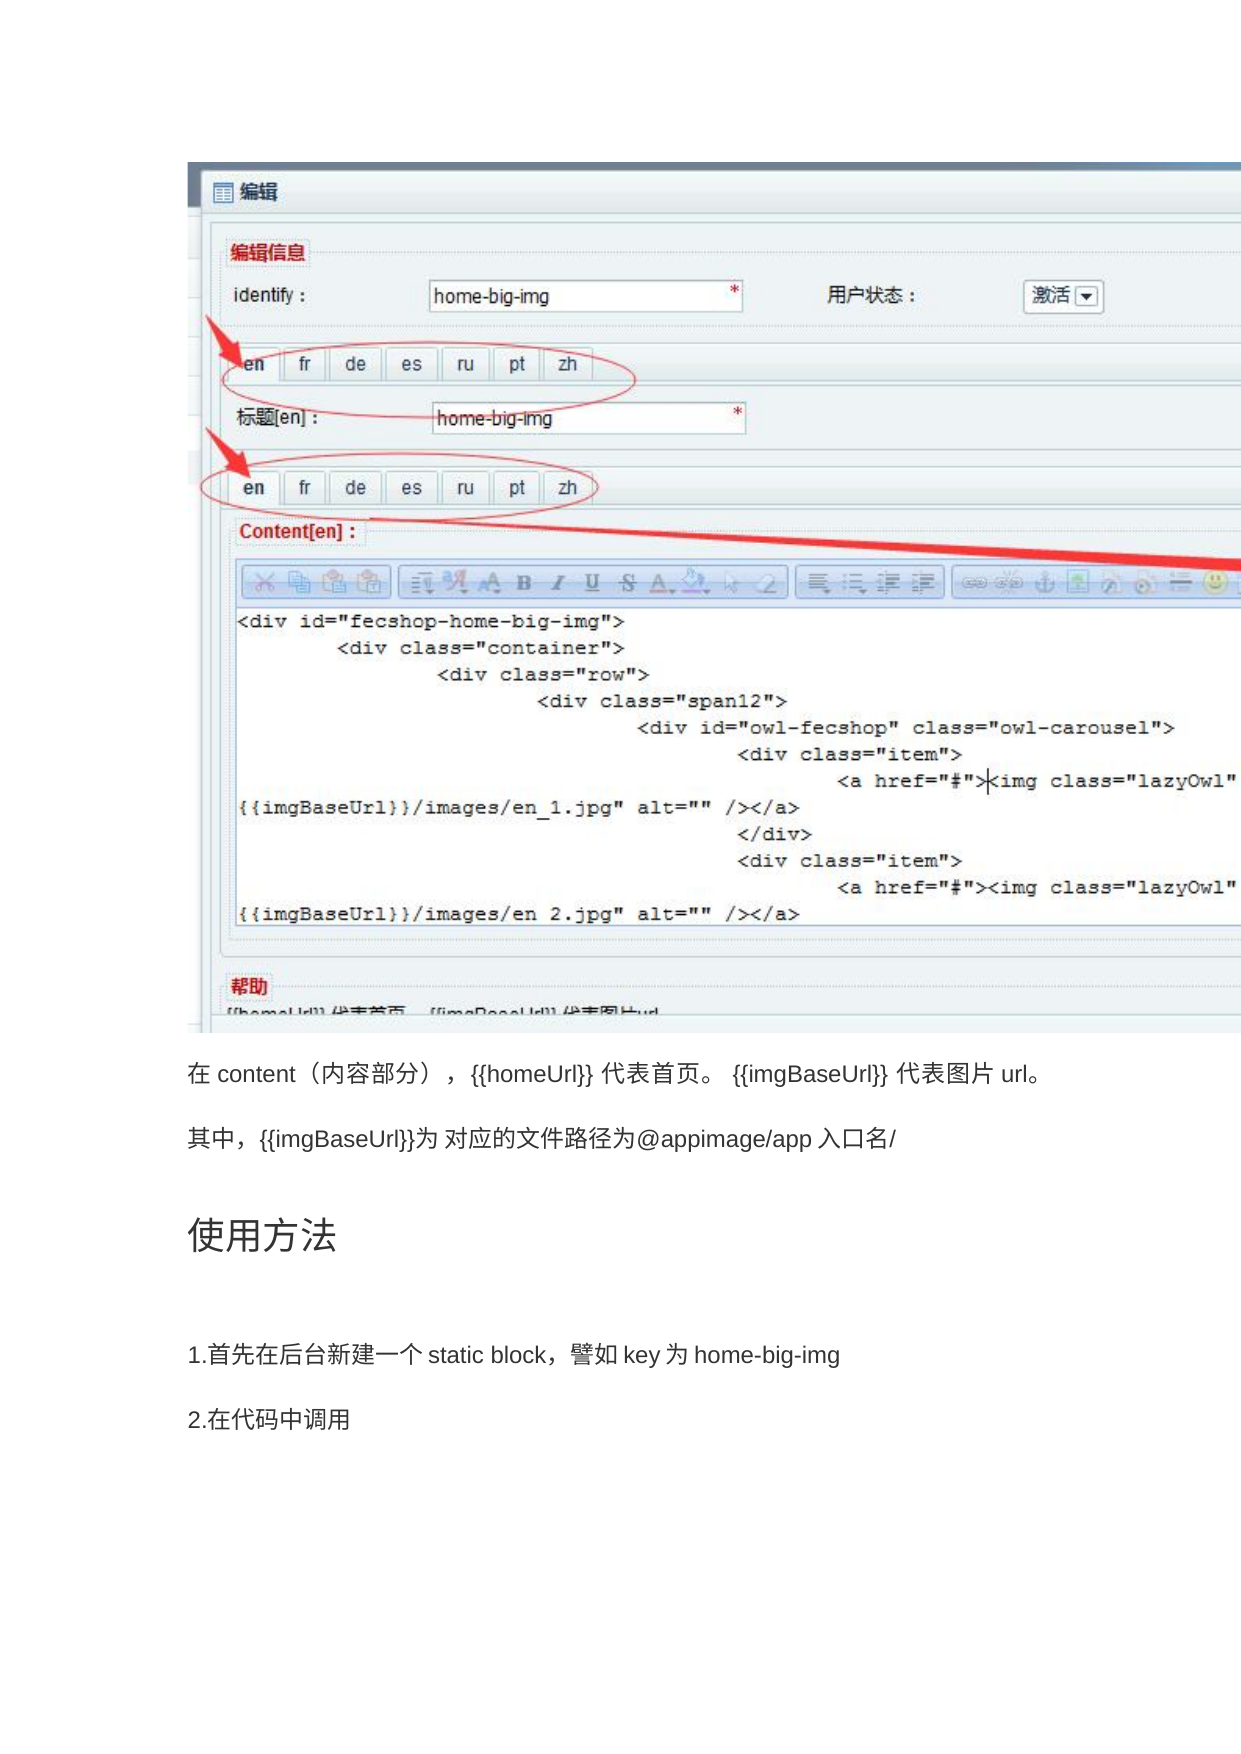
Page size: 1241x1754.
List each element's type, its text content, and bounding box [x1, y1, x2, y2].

subtitle 使用方法 [187, 1201, 1053, 1266]
picture [187, 162, 1241, 1033]
